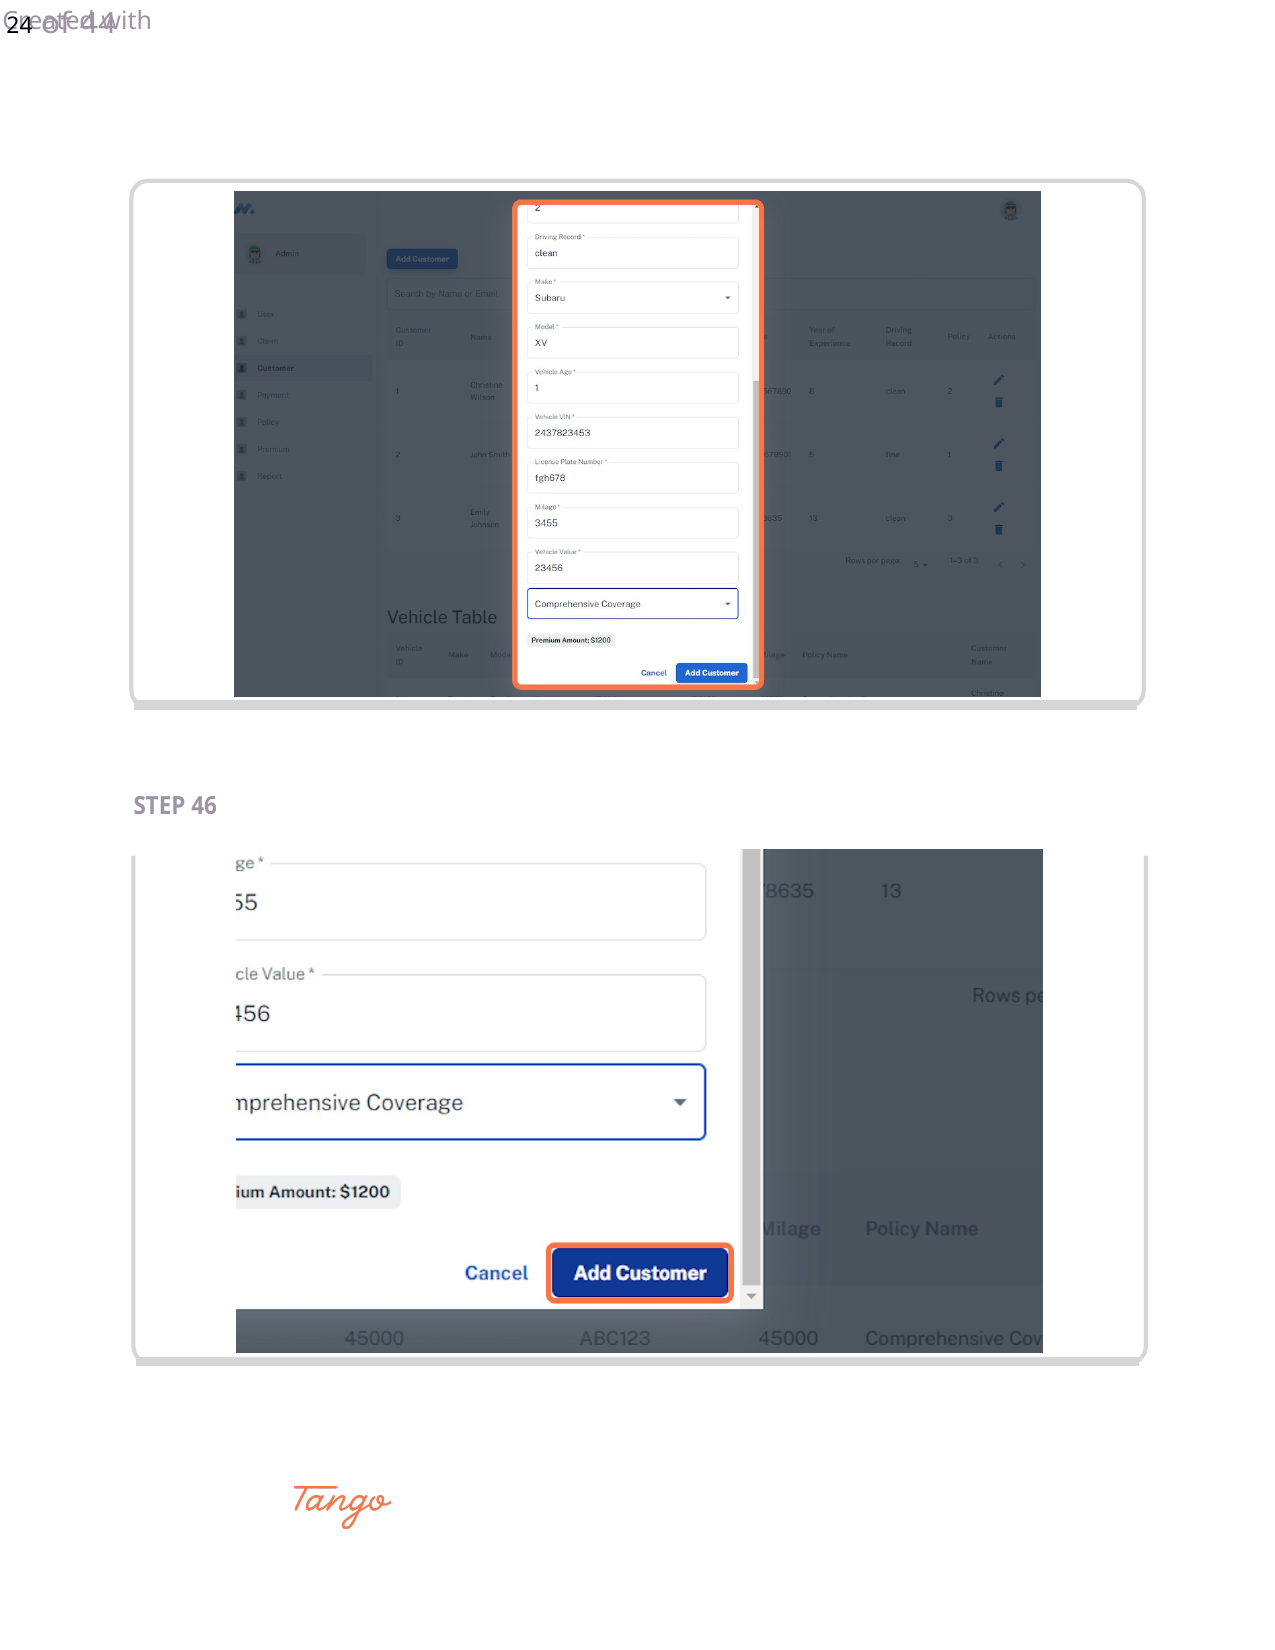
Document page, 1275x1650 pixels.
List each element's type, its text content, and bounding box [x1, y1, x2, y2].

picture [236, 849, 1043, 1353]
text STEP 46 [133, 787, 1156, 821]
picture [294, 1486, 392, 1529]
picture [234, 191, 1041, 697]
